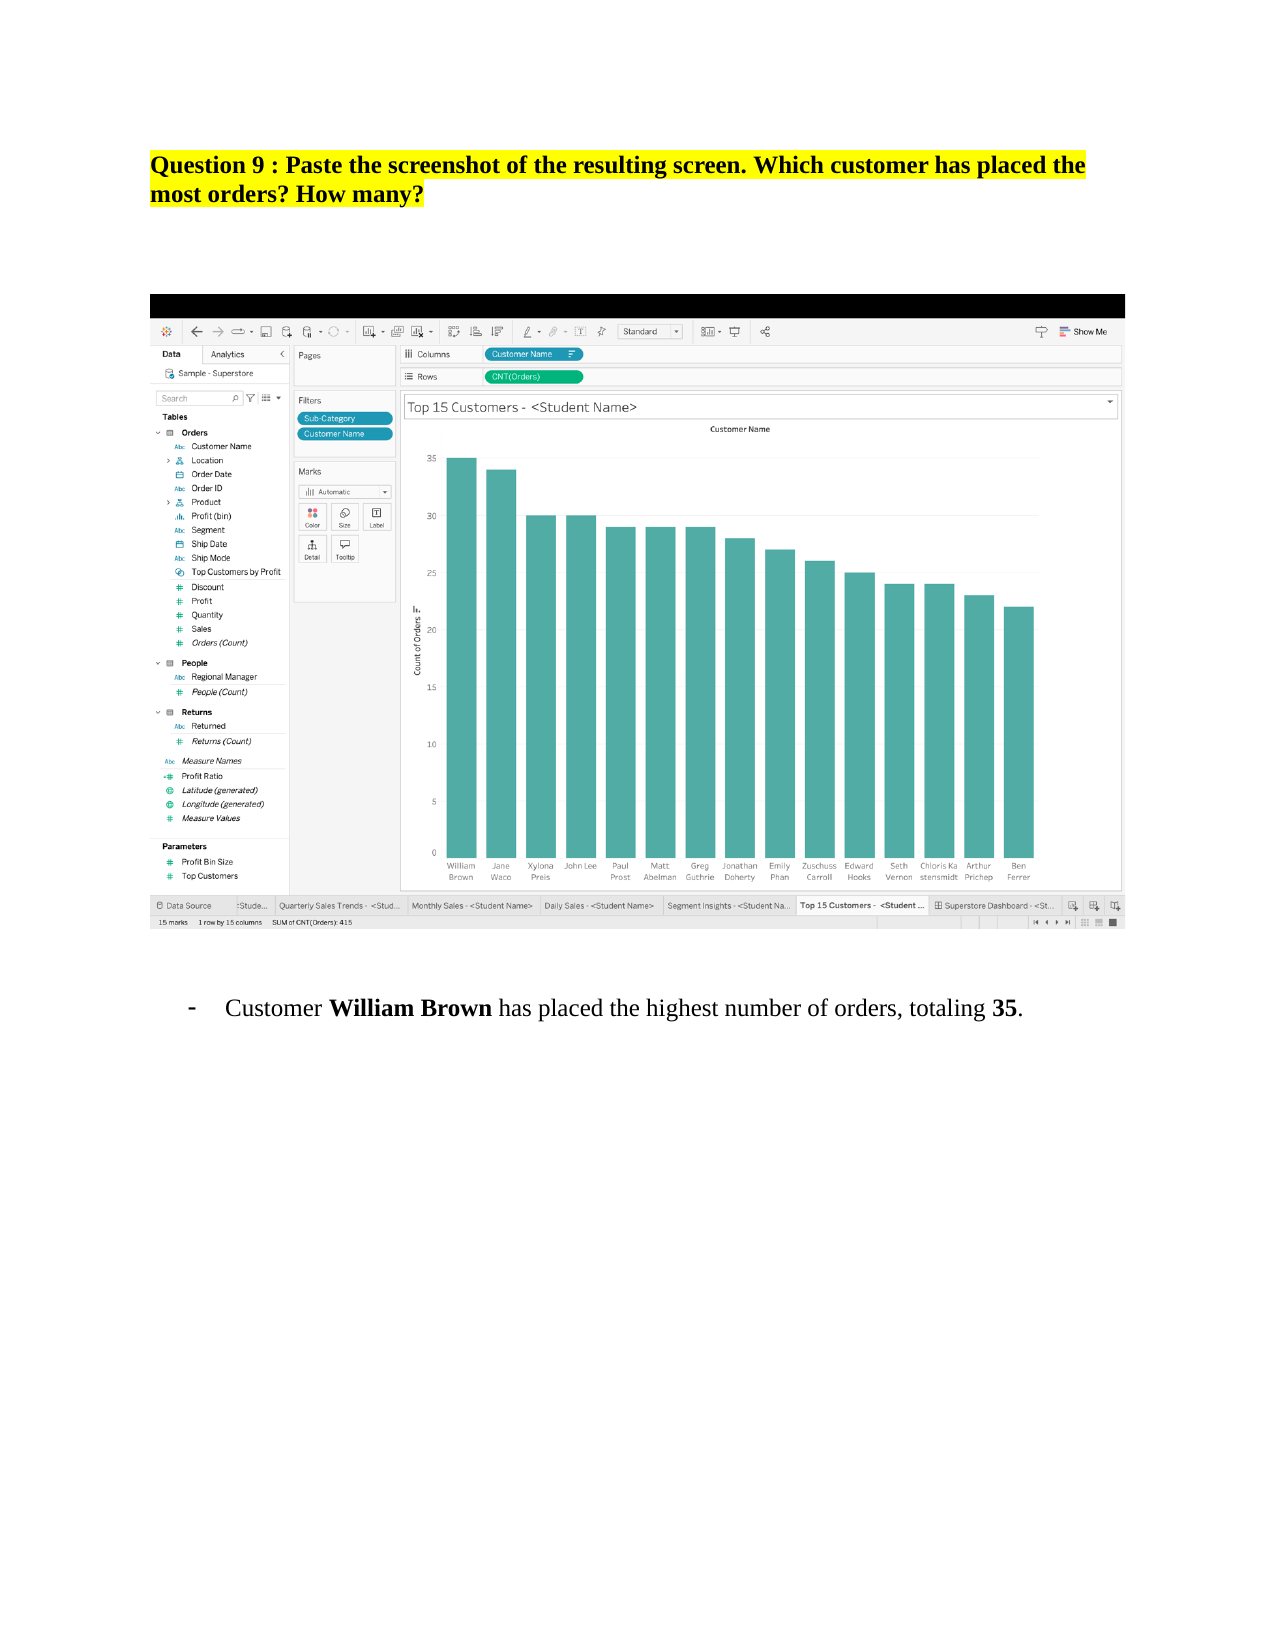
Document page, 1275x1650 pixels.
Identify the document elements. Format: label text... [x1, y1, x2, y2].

list Customer William Brown has placed the highest number of orders, totaling 35. [187, 986, 1125, 1024]
picture [150, 294, 1125, 929]
text Question 9 : Paste the screenshot of the resulting screen. Which customer has placed the most orders? How many? [424, 150, 1125, 207]
